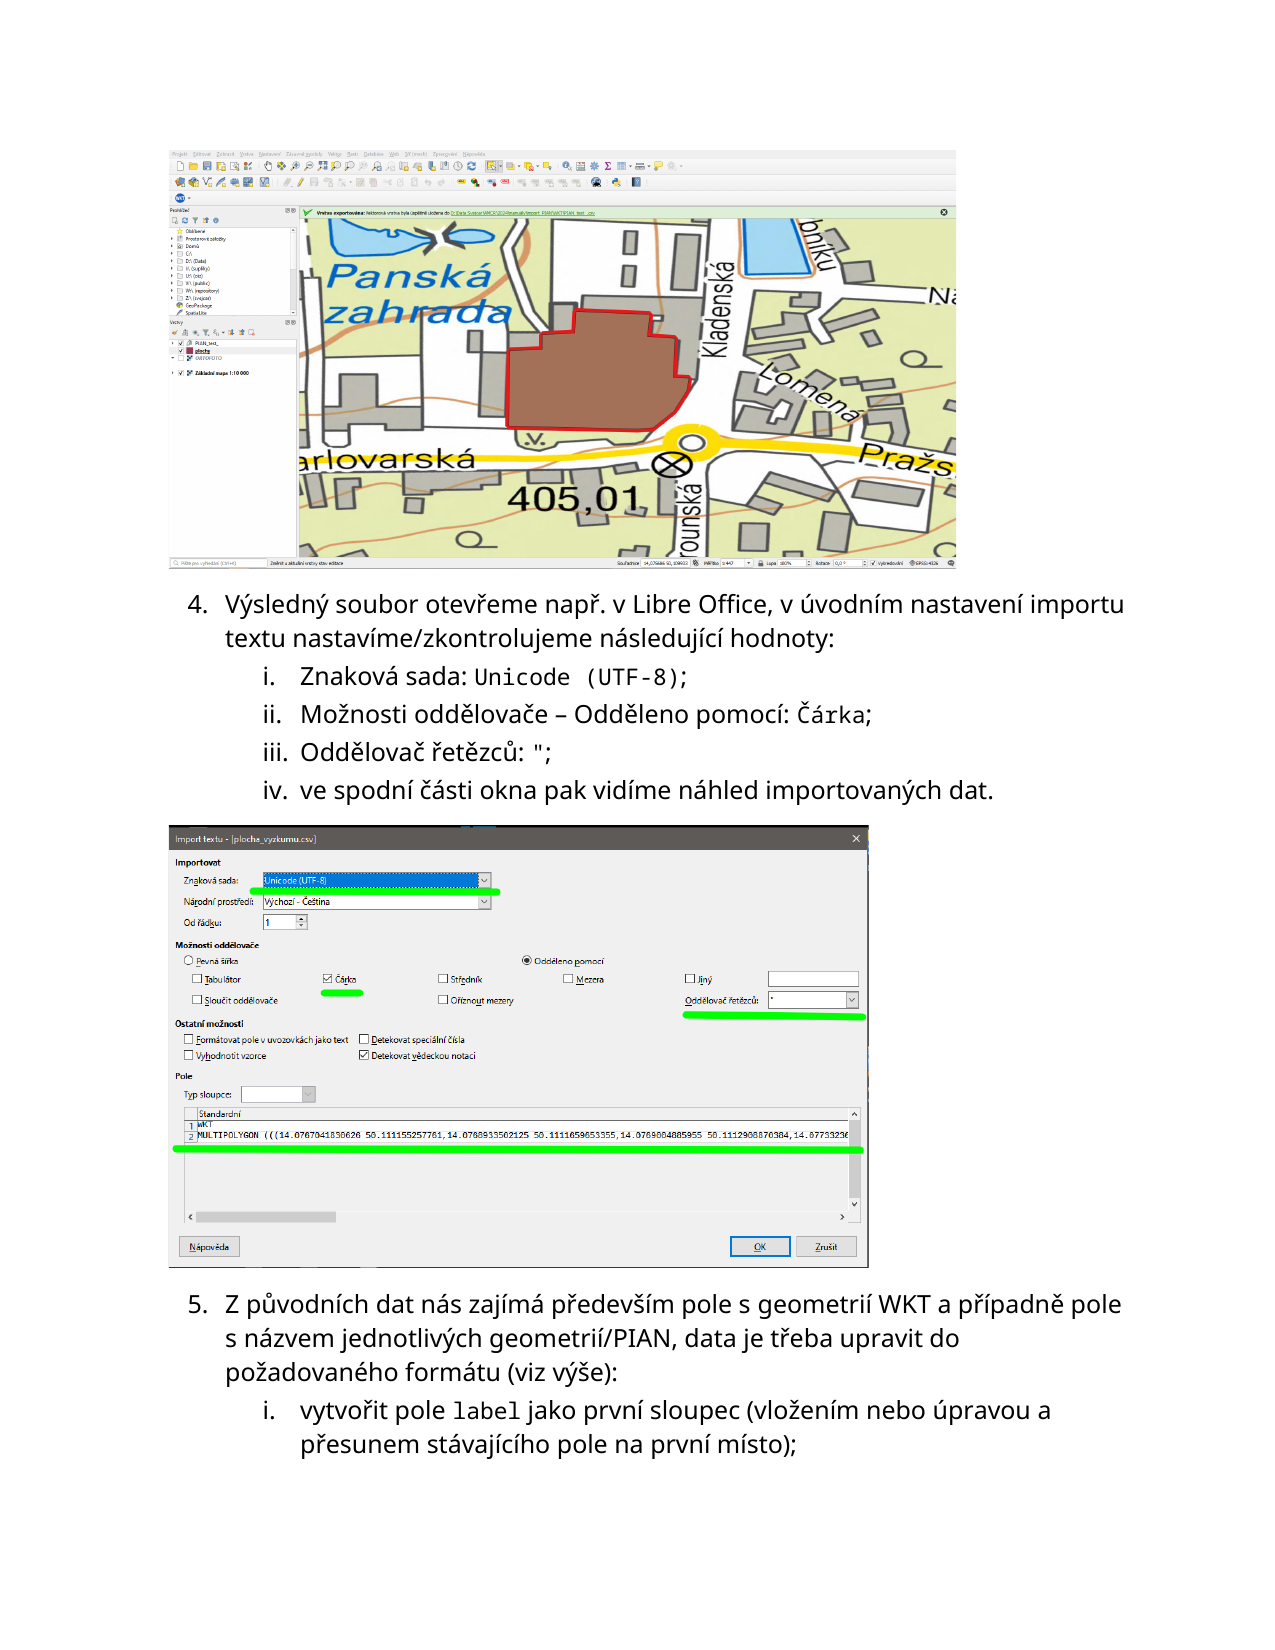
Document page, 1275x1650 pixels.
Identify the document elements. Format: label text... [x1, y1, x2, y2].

picture [168, 825, 869, 1268]
list Oddělovač řetězců: "; [262, 734, 1125, 769]
picture [168, 150, 957, 569]
list Výsledný soubor otevřeme např. v Libre Office, v úvodním nastavení importu textu nastavíme/zkontrolujeme následující hodnoty: [187, 587, 1125, 655]
list Možnosti oddělovače – Odděleno pomocí: Čárka; [262, 697, 1125, 731]
list vytvořit pole label jako první sloupec (vložením nebo úpravou a přesunem stávajícího pole na první místo); [262, 1393, 1125, 1461]
list Znaková sada: Unicode (UTF-8); [262, 659, 1125, 693]
list ve spodní části okna pak vidíme náhled importovaných dat. [262, 772, 1125, 806]
list Z původních dat nás zajímá především pole s geometrií WKT a případně pole s názvem jednotlivých geometrií/PIAN, data je třeba upravit do požadovaného formátu (viz výše): [187, 1287, 1125, 1389]
